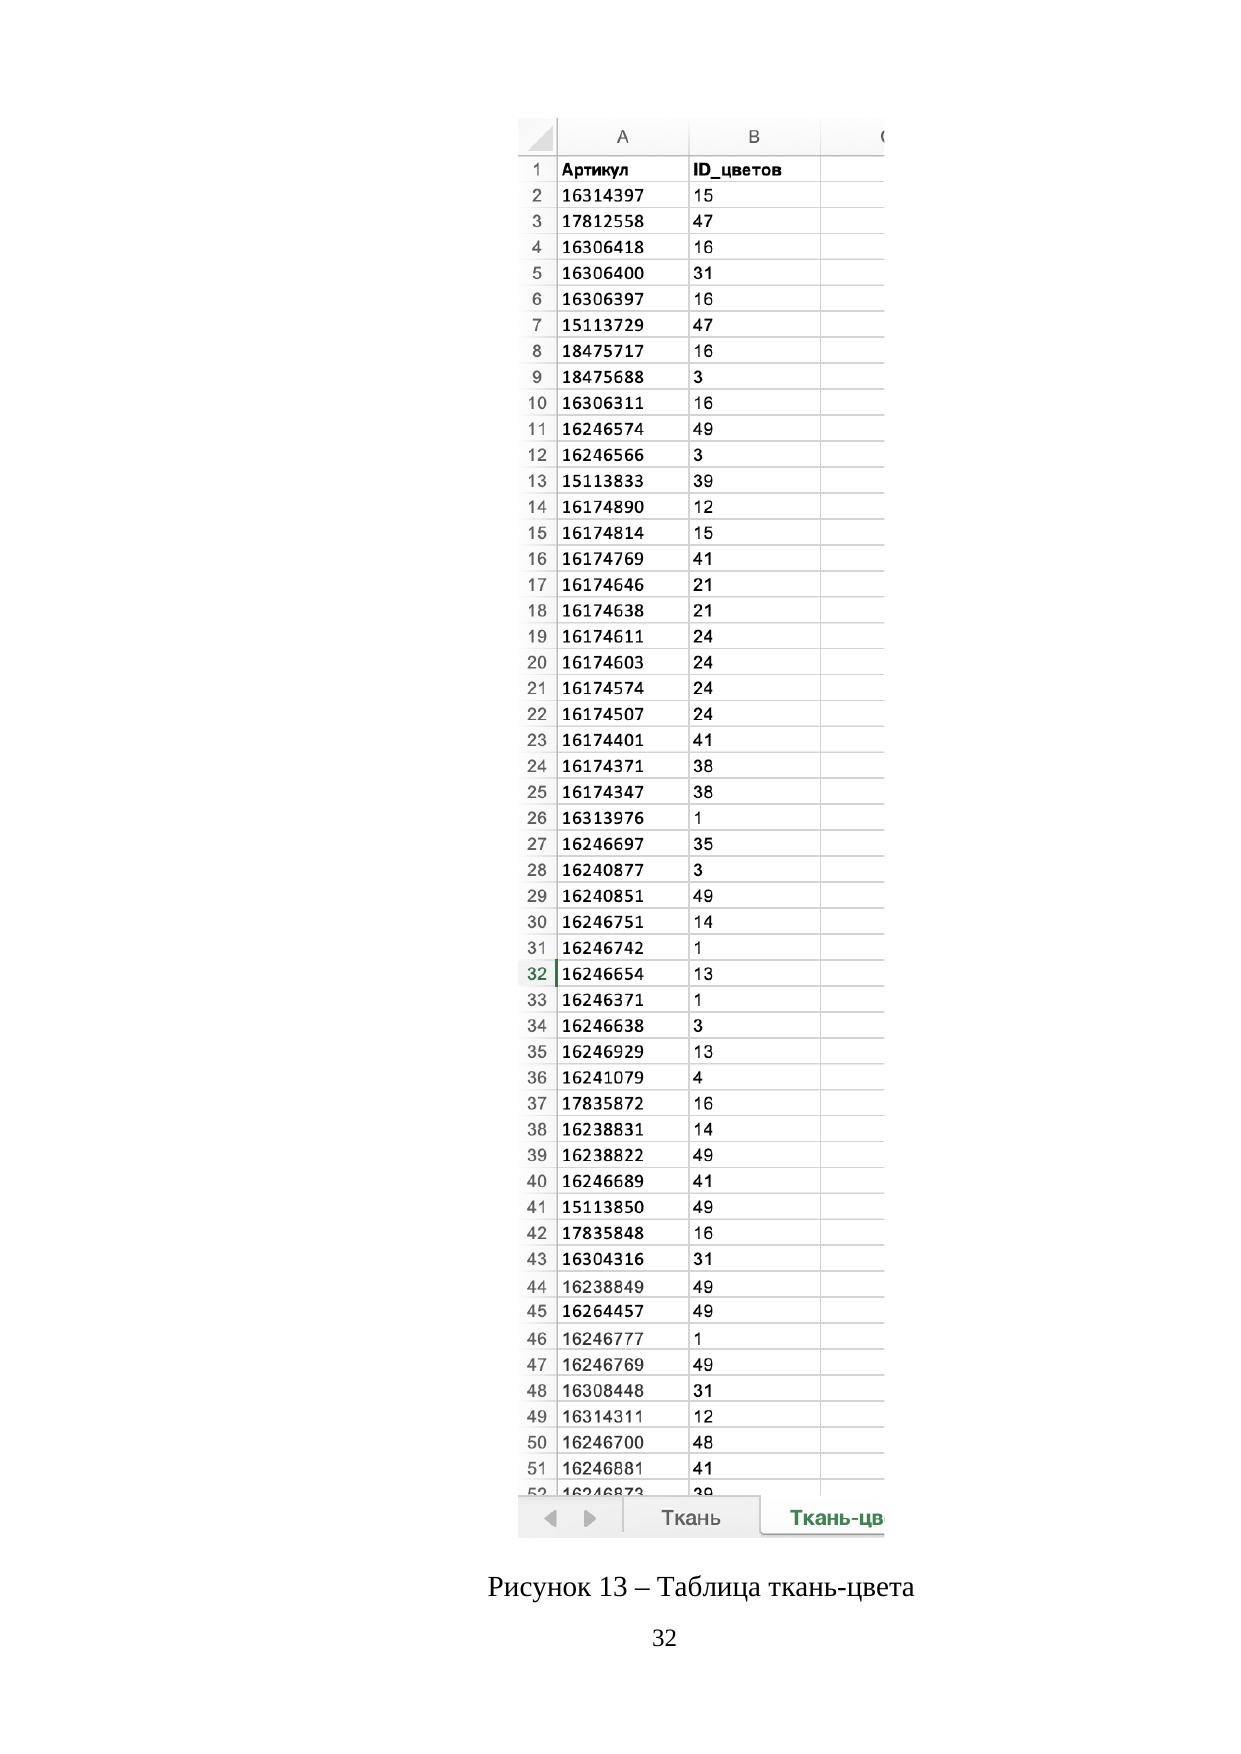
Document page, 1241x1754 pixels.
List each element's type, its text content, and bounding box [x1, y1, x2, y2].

picture [518, 118, 885, 1538]
text Рисунок 13 – Таблица ткань-цвета [177, 1569, 1152, 1602]
